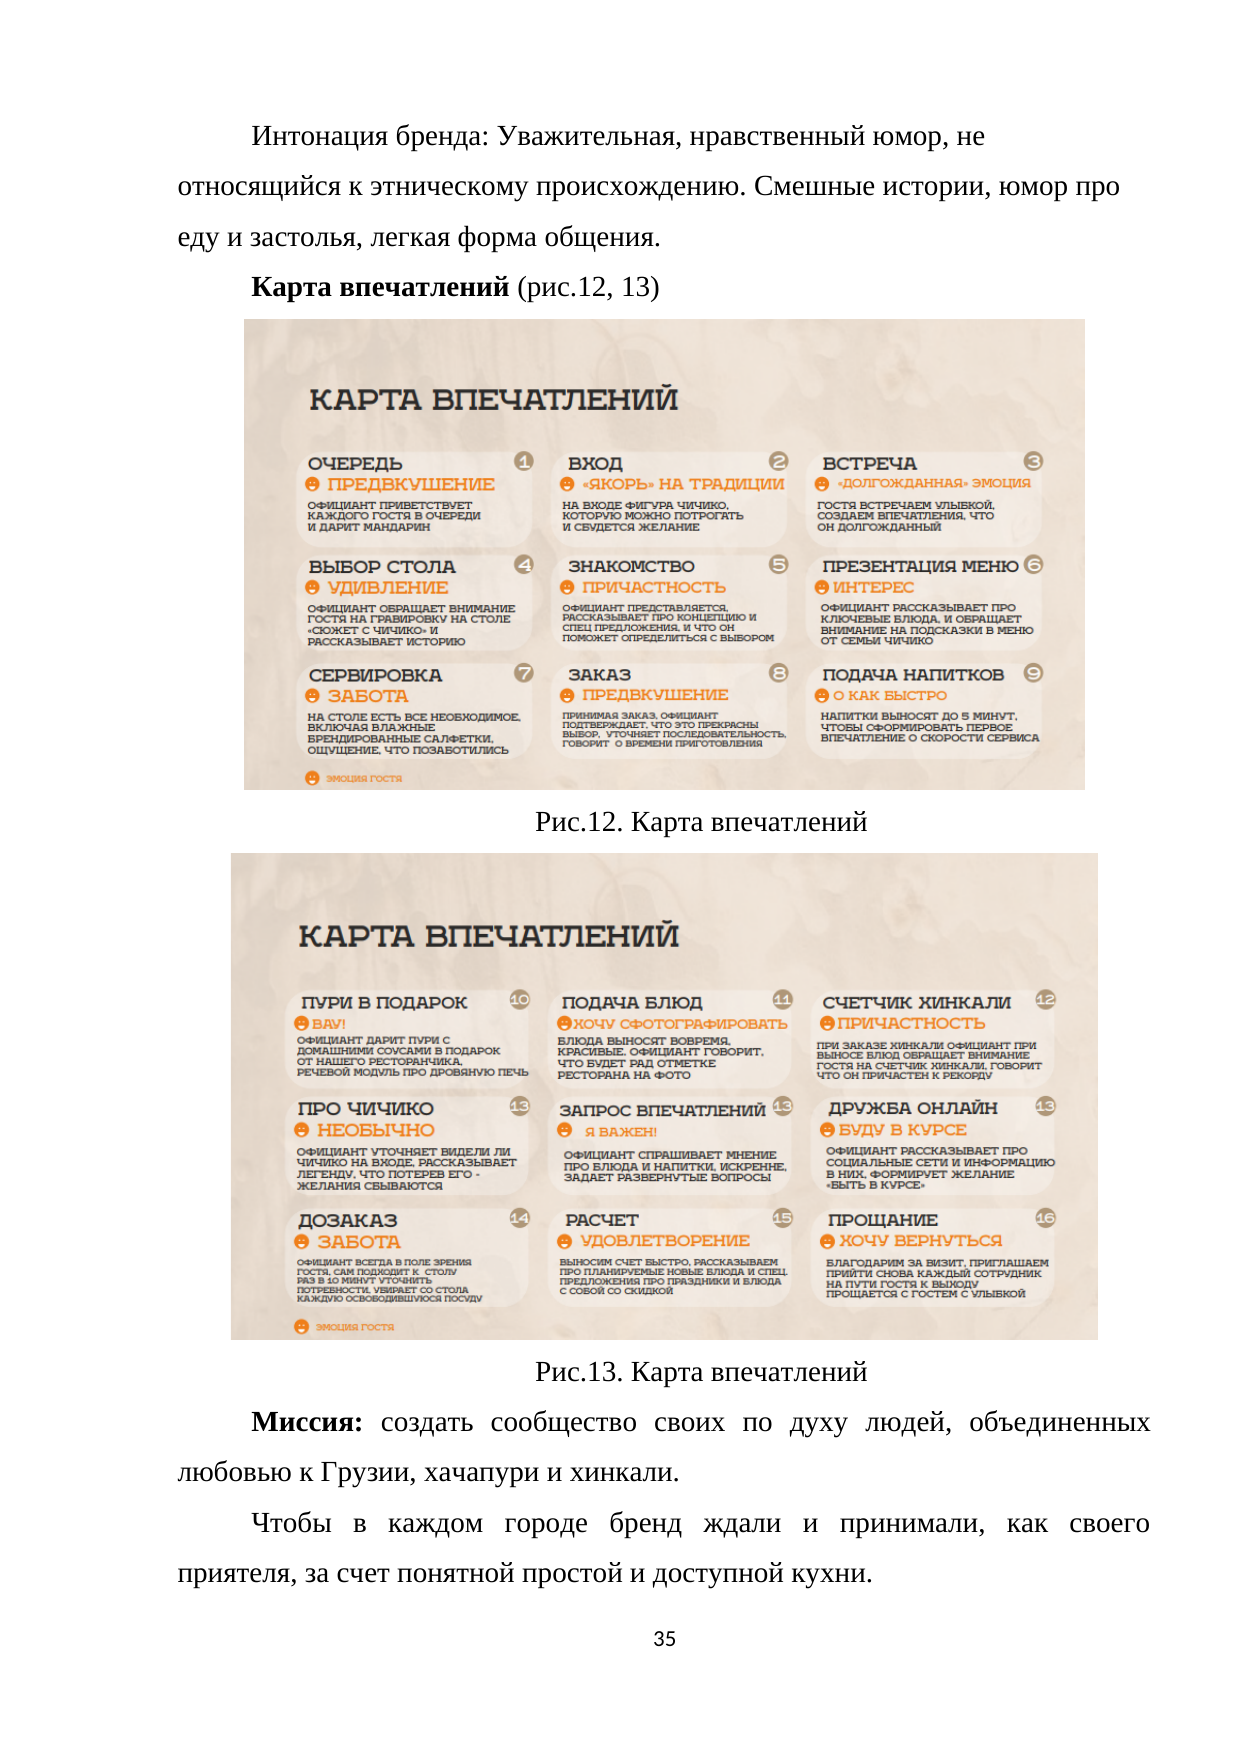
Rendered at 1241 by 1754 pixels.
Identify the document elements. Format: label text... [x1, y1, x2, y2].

text Интонация бренда: Уважительная, нравственный юмор, не относящийся к этническому происхождению. Смешные истории, юмор про еду и застолья, легкая форма общения. [177, 118, 1152, 252]
picture [244, 319, 1085, 790]
text Чтобы в каждом городе бренд ждали и принимали, как своего приятеля, за счет понятной простой и доступной кухни. [177, 1505, 1152, 1589]
picture [230, 853, 1098, 1340]
text Карта впечатлений (рис.12, 13) [177, 269, 1152, 303]
text Миссия: создать сообщество своих по духу людей, объединенных любовью к Грузии, хачапури и хинкали. [177, 1404, 1152, 1488]
text Рис.13. Карта впечатлений [177, 1354, 1152, 1387]
text Рис.12. Карта впечатлений [177, 804, 1152, 837]
